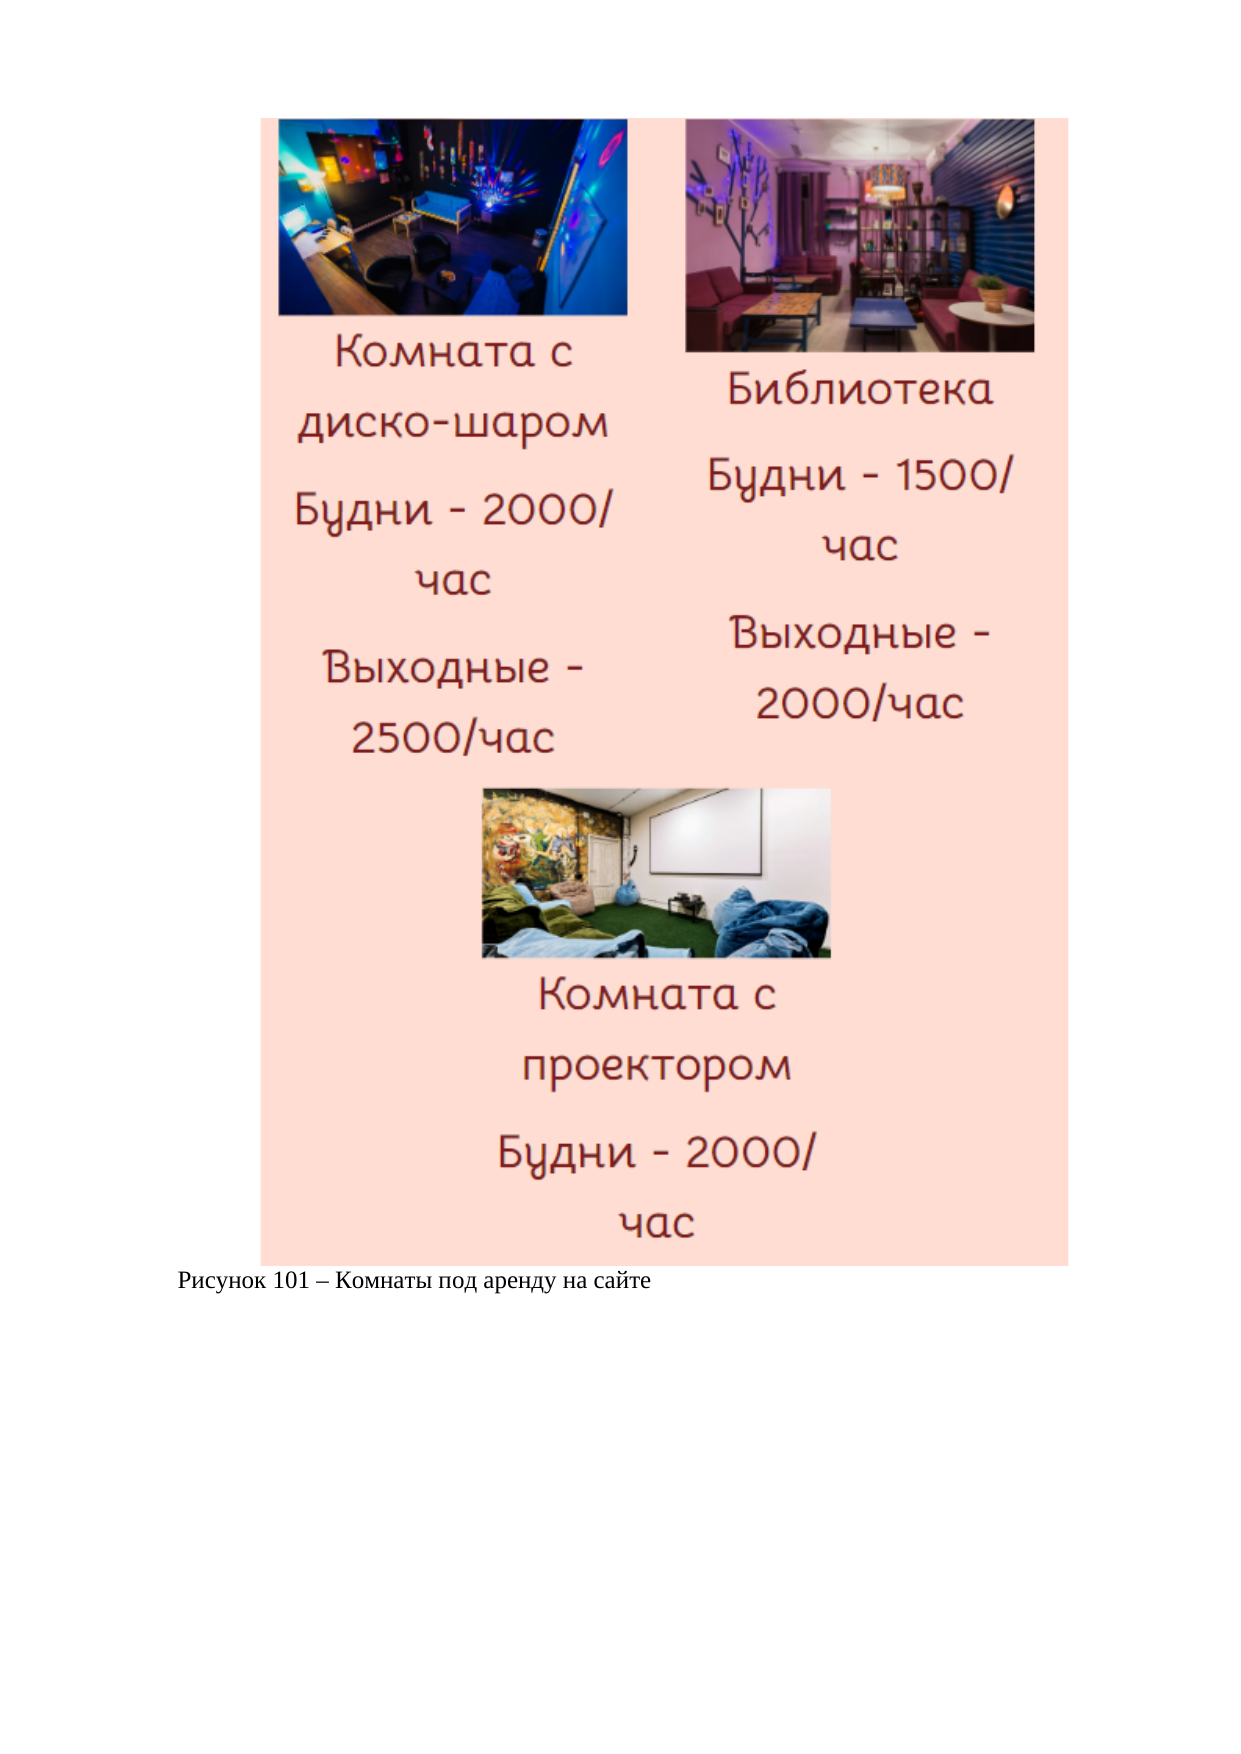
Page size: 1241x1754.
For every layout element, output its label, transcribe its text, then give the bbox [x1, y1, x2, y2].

picture [260, 118, 1069, 1266]
text Рисунок 101 – Комнаты под аренду на сайте [177, 1265, 1152, 1294]
